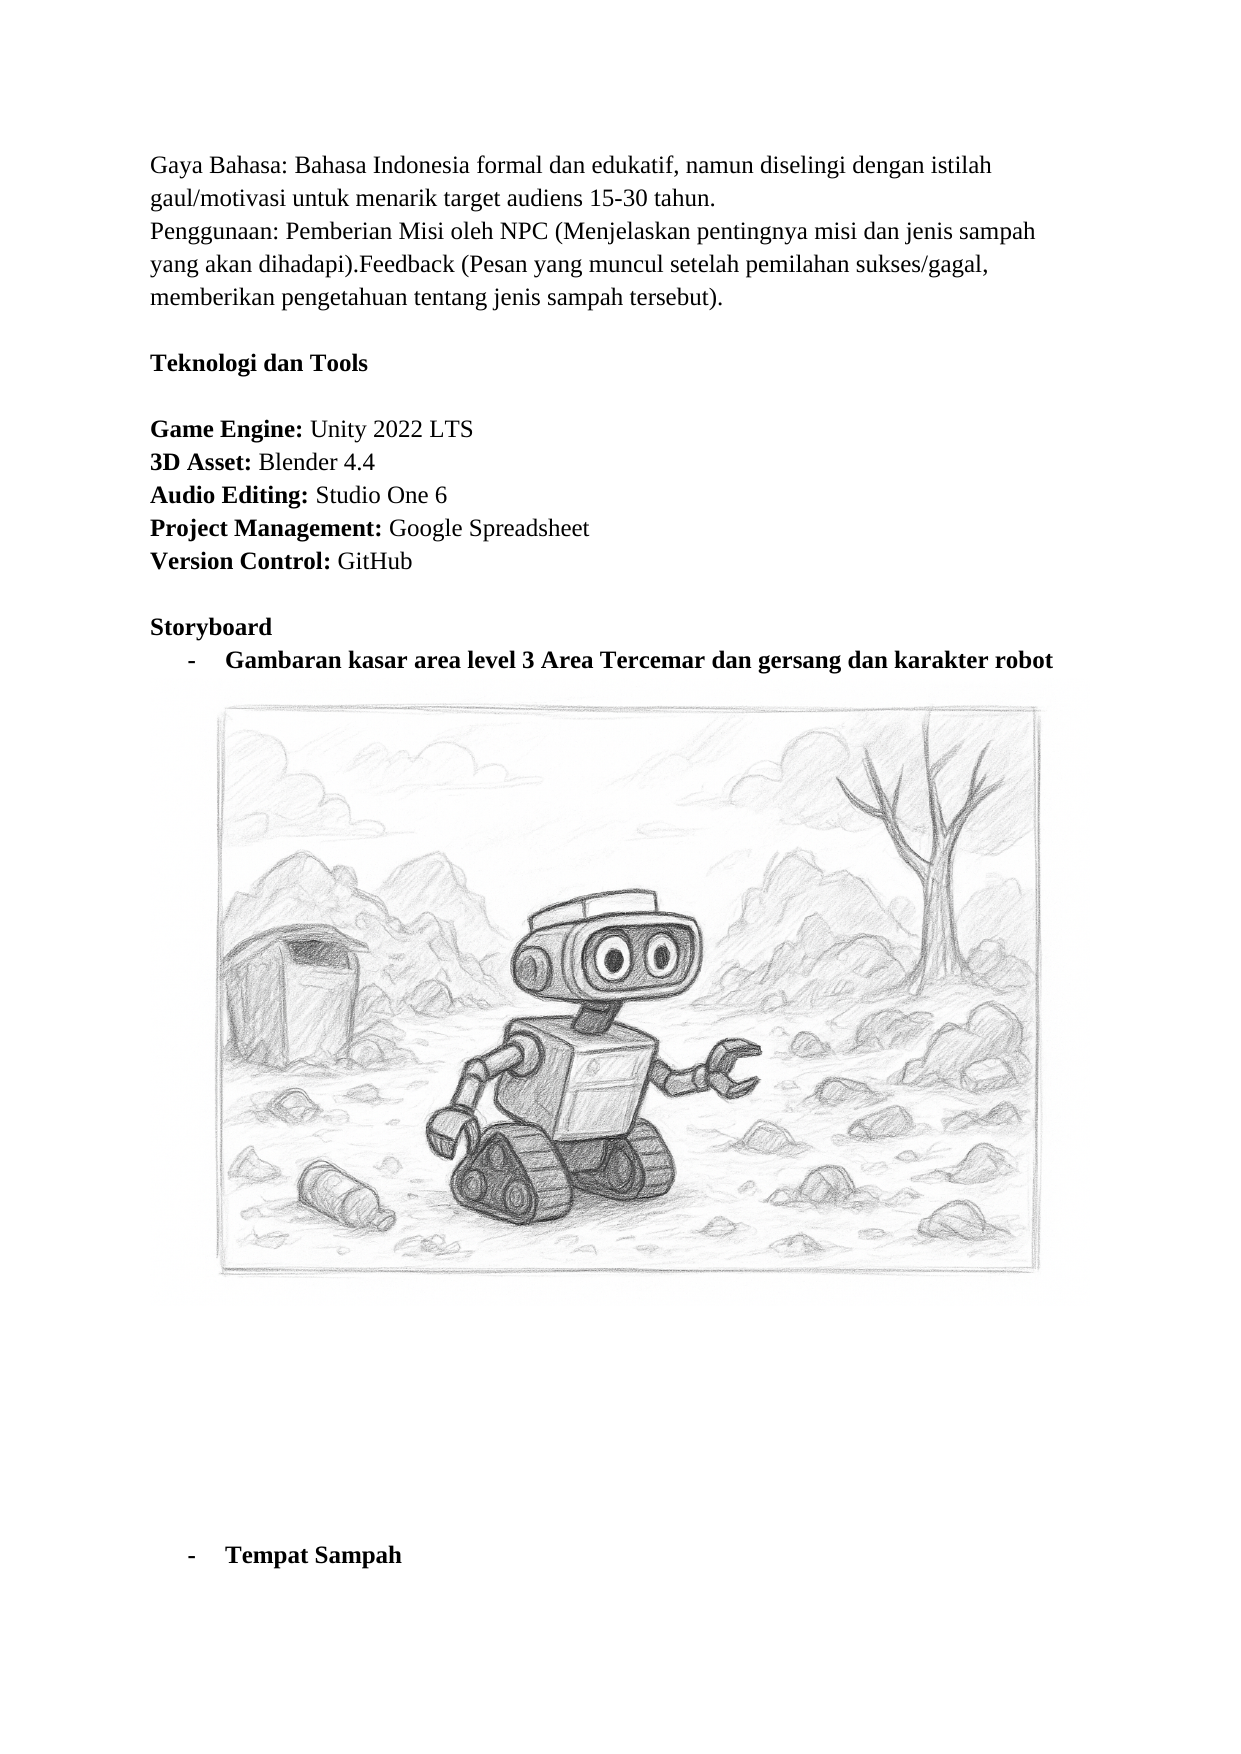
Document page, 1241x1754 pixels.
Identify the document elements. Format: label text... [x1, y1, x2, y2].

text Version Control: GitHub [150, 546, 1090, 575]
text Game Engine: Unity 2022 LTS [150, 414, 1090, 443]
list Tempat Sampah [187, 1540, 1090, 1569]
text Teknologi dan Tools [150, 348, 1090, 377]
text Audio Editing: Studio One 6 [150, 480, 1090, 509]
text 3D Asset: Blender 4.4 [150, 447, 1090, 476]
list Gambaran kasar area level 3 Area Tercemar dan gersang dan karakter robot [187, 645, 1090, 674]
text Storyboard [150, 612, 1090, 641]
text Penggunaan: Pemberian Misi oleh NPC (Menjelaskan pentingnya misi dan jenis sampah yang akan dihadapi).Feedback (Pesan yang muncul setelah pemilahan sukses/gagal, memberikan pengetahuan tentang jenis sampah tersebut). [150, 216, 1090, 311]
picture [150, 678, 1091, 1306]
text Gaya Bahasa: Bahasa Indonesia formal dan edukatif, namun diselingi dengan istilah gaul/motivasi untuk menarik target audiens 15-30 tahun. [150, 150, 1090, 212]
text Project Management: Google Spreadsheet [150, 513, 1090, 542]
